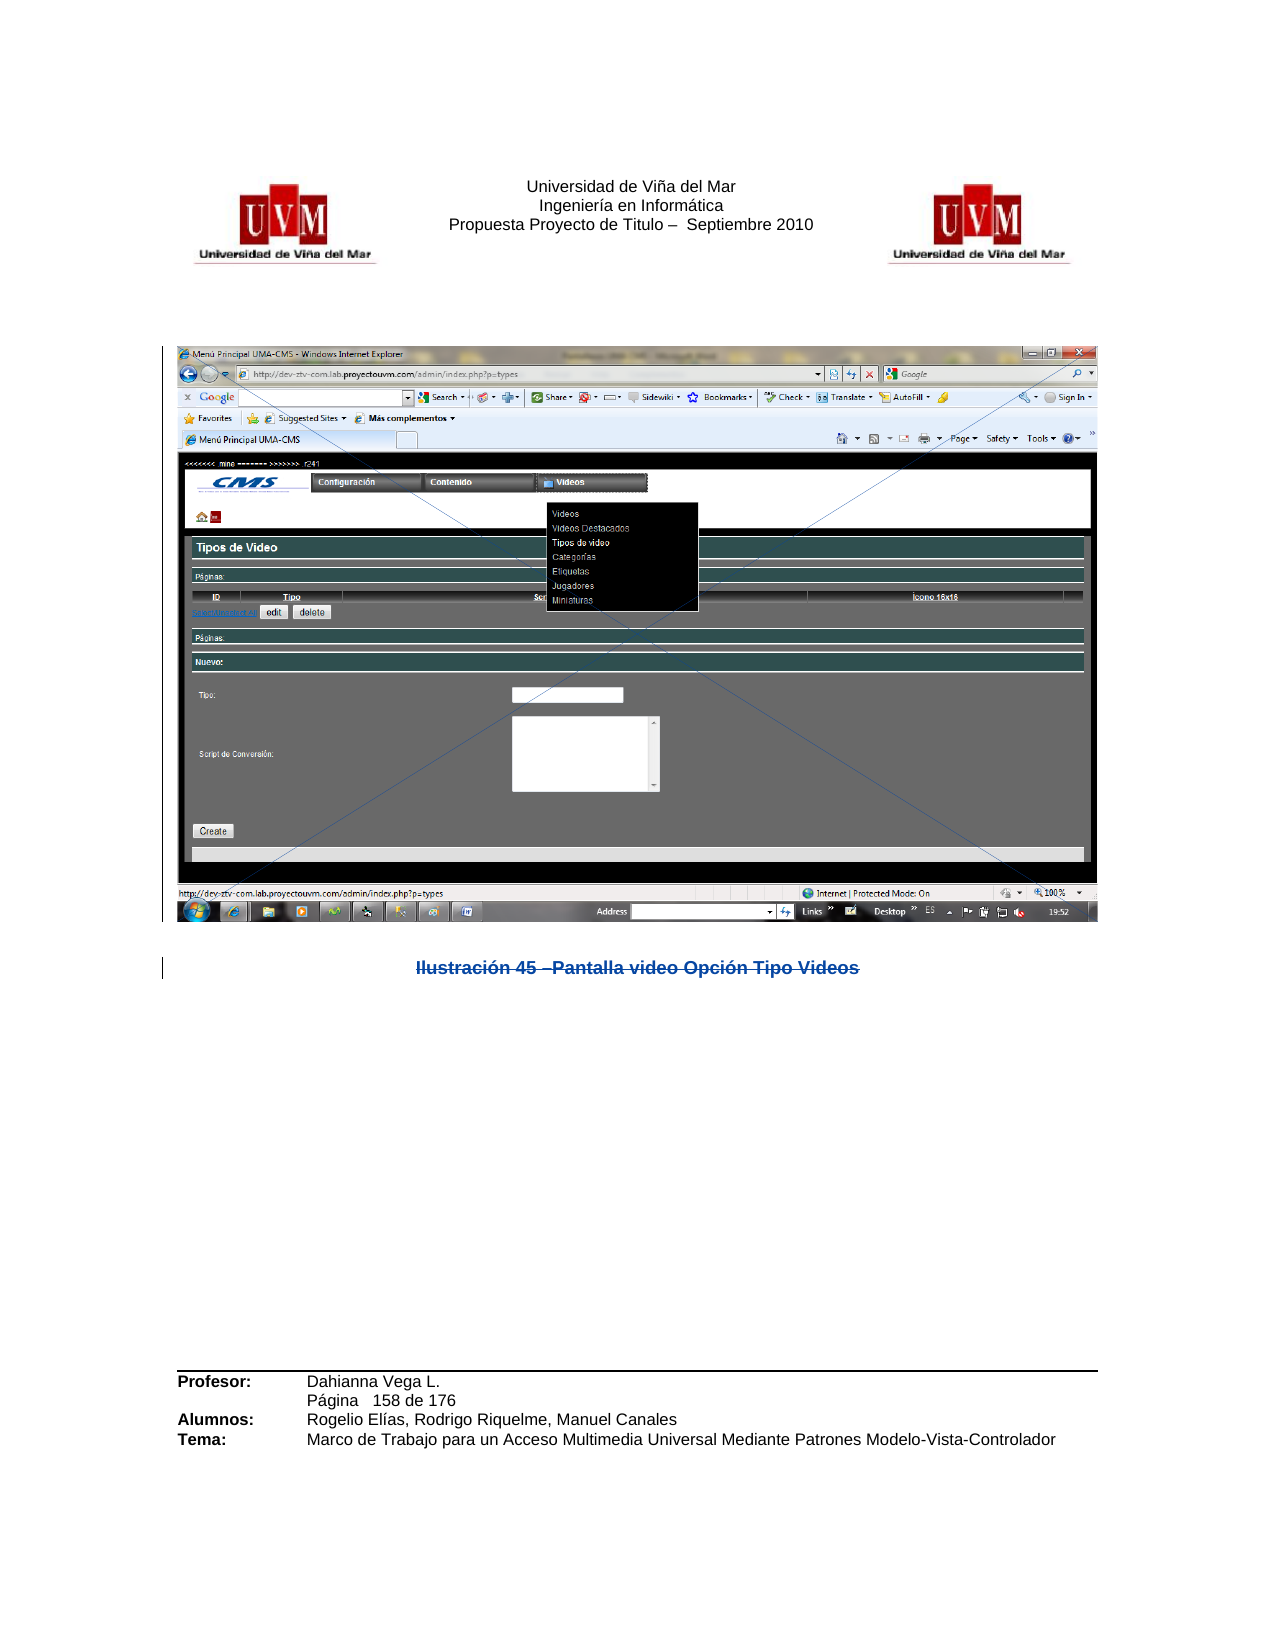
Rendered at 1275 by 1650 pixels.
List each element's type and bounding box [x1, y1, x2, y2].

picture [871, 176, 1084, 267]
picture [179, 346, 1096, 633]
picture [177, 176, 390, 267]
picture [177, 347, 635, 921]
picture [640, 347, 1098, 921]
picture [179, 635, 1096, 922]
